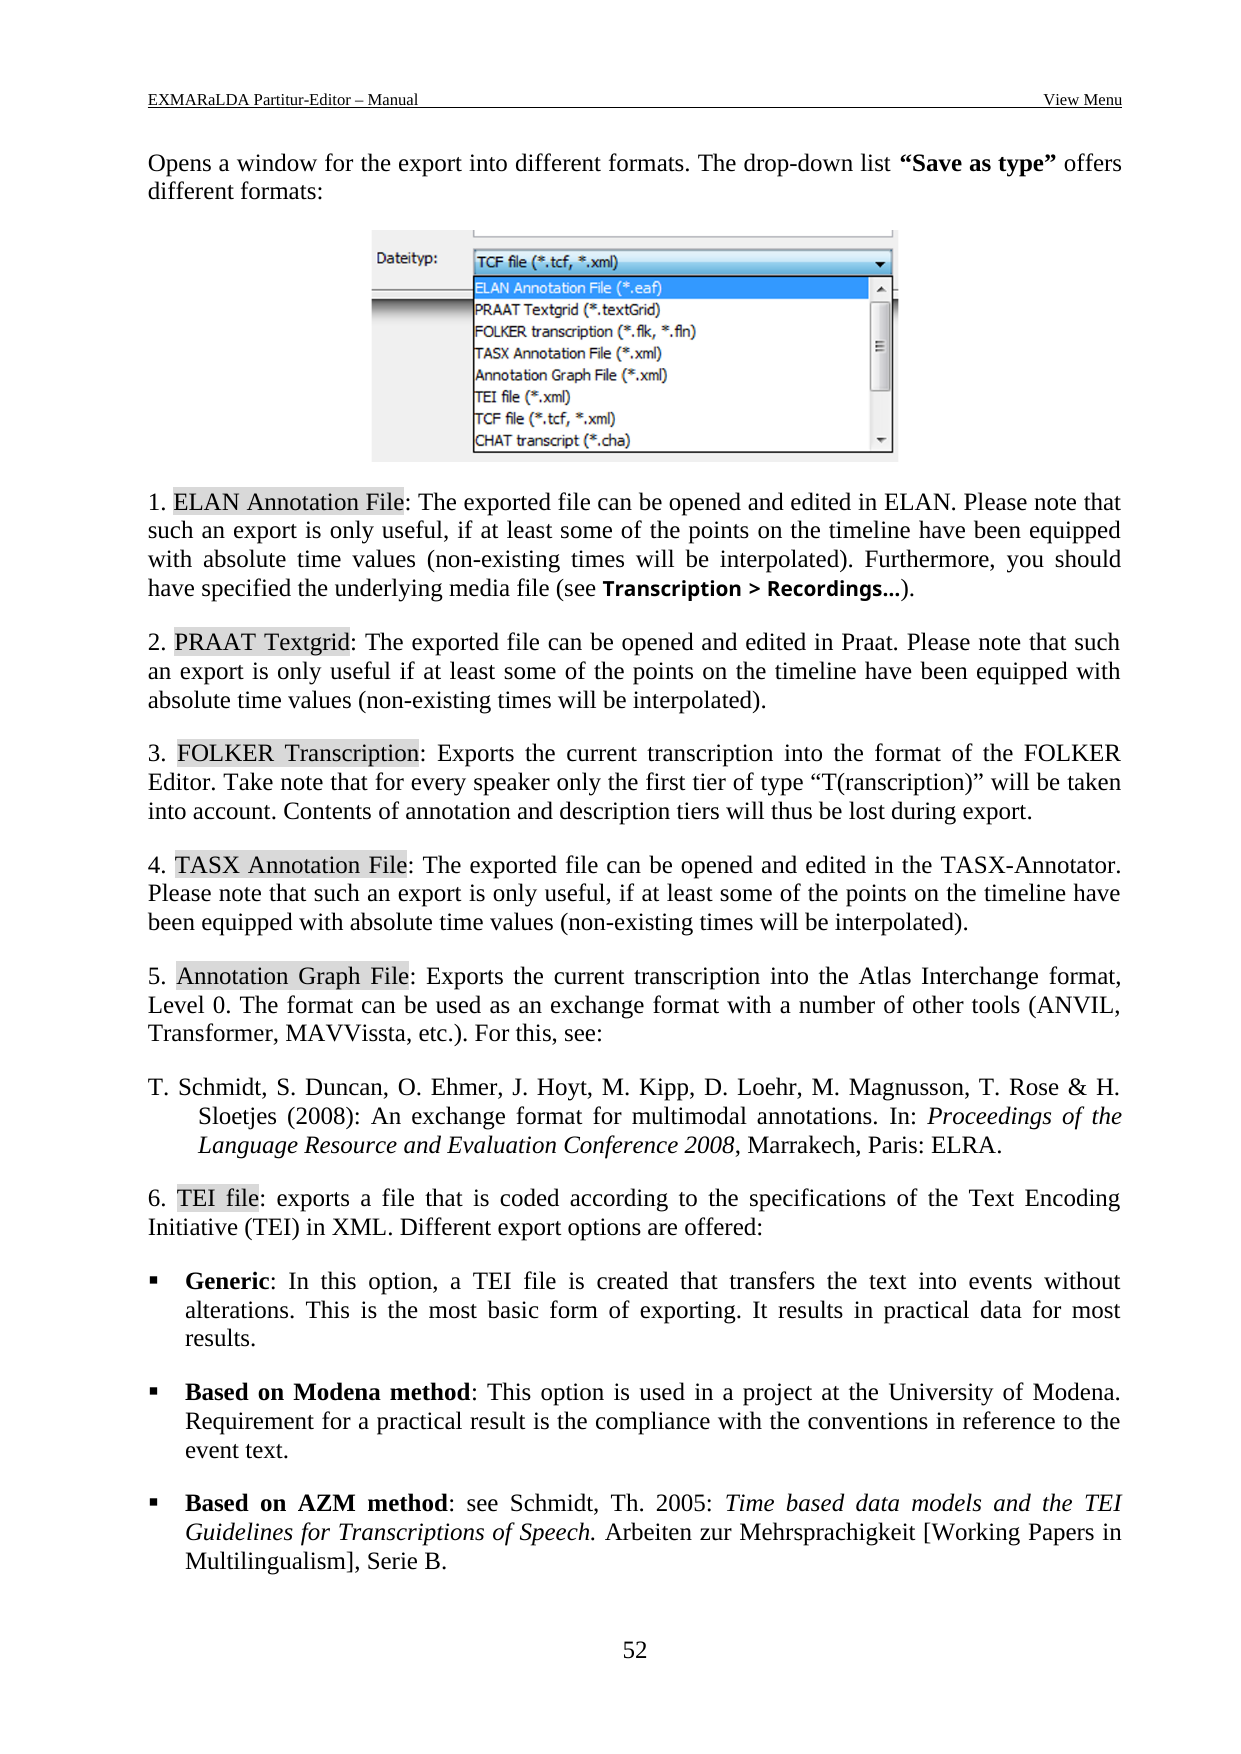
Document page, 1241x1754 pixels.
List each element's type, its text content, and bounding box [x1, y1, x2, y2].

list T. Schmidt, S. Duncan, O. Ehmer, J. Hoyt, M. Kipp, D. Loehr, M. Magnusson, T. Rose & H. Sloetjes (2008): An exchange format for multimodal annotations. In: Proceedings of the Language Resource and Evaluation Conference 2008, Marrakech, Paris: ELRA. [148, 1072, 1122, 1158]
text 1. ELAN Annotation File: The exported file can be opened and edited in ELAN. Please note that such an export is only useful, if at least some of the points on the timeline have been equipped with absolute time values (non-existing times will be interpolated). Furthermore, you should have specified the underlying media file (see Transcription > Recordings…). [148, 487, 1122, 602]
text 5. Annotation Graph File: Exports the current transcription into the Atlas Interchange format, Level 0. The format can be used as an exchange format with a number of other tools (ANVIL, Transformer, MAVVissta, etc.). For this, see: [148, 961, 1122, 1047]
text Generic: In this option, a TEI file is created that transfers the text into events without alterations. This is the most basic form of exporting. It results in practical data for most results. [148, 1266, 1122, 1352]
picture [371, 230, 899, 462]
text Based on AZM method: see Schmidt, Th. 2005: Time based data models and the TEI Guidelines for Transcriptions of Speech. Arbeiten zur Mehrsprachigkeit [Working Papers in Multilingualism], Serie B. [148, 1488, 1122, 1575]
text 2. PRAAT Textgrid: The exported file can be opened and edited in Praat. Please note that such an export is only useful if at least some of the points on the timeline have been equipped with absolute time values (non-existing times will be interpolated). [148, 627, 1122, 713]
text 3. FOLKER Transcription: Exports the current transcription into the format of the FOLKER Editor. Take note that for every speaker only the first tier of type “T(ranscription)” will be taken into account. Contents of annotation and description tiers will thus be lost during export. [148, 738, 1122, 825]
text 4. TASX Annotation File: The exported file can be opened and edited in the TASX-Annotator. Please note that such an export is only useful, if at least some of the points on the timeline have been equipped with absolute time values (non-existing times will be interpolated). [148, 850, 1122, 936]
text Based on Modena method: This option is used in a project at the University of Modena. Requirement for a practical result is the compliance with the conventions in reference to the event text. [148, 1377, 1122, 1463]
text 6. TEI file: exports a file that is coded according to the specifications of the Text Encoding Initiative (TEI) in XML. Different export options are offered: [148, 1183, 1122, 1241]
text Opens a window for the export into different formats. The drop-down list “Save as type” offers different formats: [148, 148, 1122, 205]
